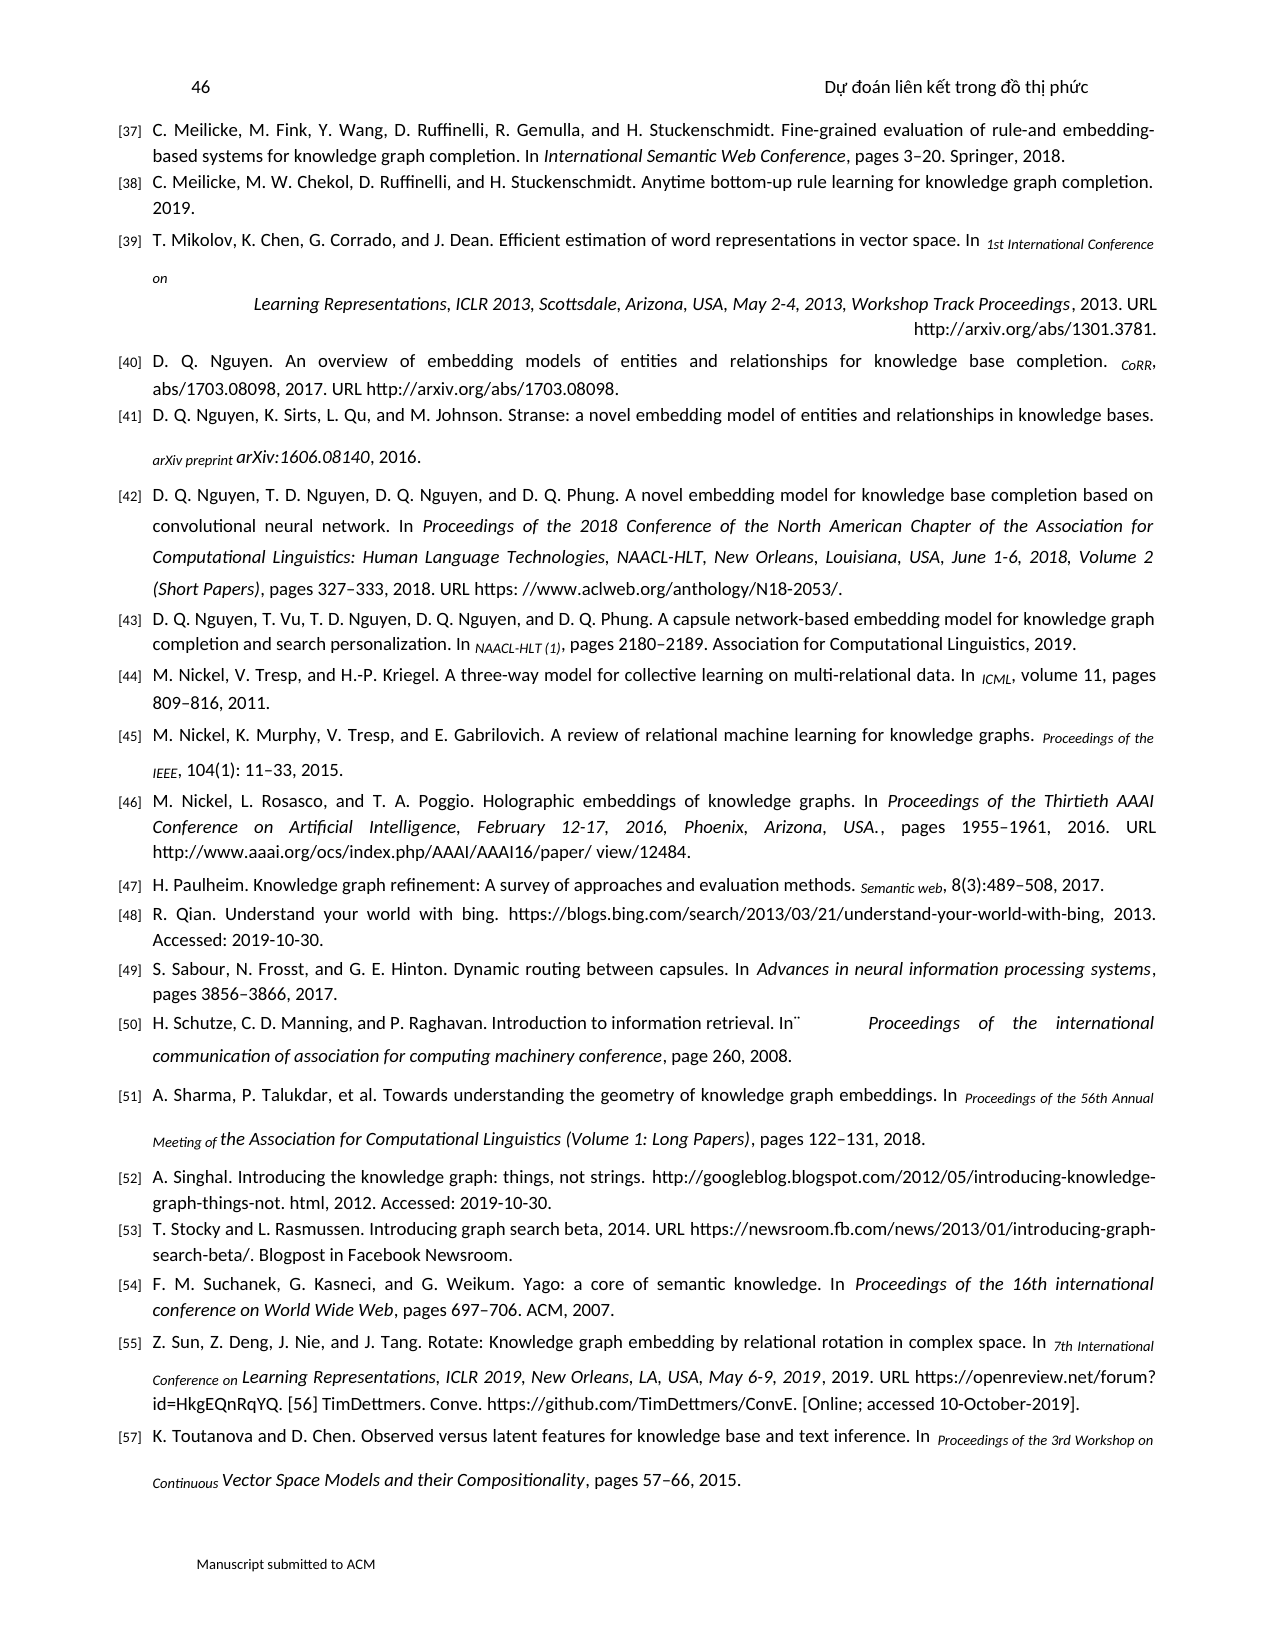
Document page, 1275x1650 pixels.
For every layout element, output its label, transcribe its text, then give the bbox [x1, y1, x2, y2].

list A. Singhal. Introducing the knowledge graph: things, not strings. http://googleblog.blogspot.com/2012/05/introducing-knowledge-graph-things-not. html, 2012. Accessed: 2019-10-30. [118, 1165, 1156, 1214]
list F. M. Suchanek, G. Kasneci, and G. Weikum. Yago: a core of semantic knowledge. In Proceedings of the 16th international conference on World Wide Web, pages 697–706. ACM, 2007. [118, 1272, 1156, 1321]
list M. Nickel, L. Rosasco, and T. A. Poggio. Holographic embeddings of knowledge graphs. In Proceedings of the Thirtieth AAAI Conference on Artificial Intelligence, February 12-17, 2016, Phoenix, Arizona, USA., pages 1955–1961, 2016. URL http://www.aaai.org/ocs/index.php/AAAI/AAAI16/paper/ view/12484. [118, 789, 1156, 864]
list S. Sabour, N. Frosst, and G. E. Hinton. Dynamic routing between capsules. In Advances in neural information processing systems, pages 3856–3866, 2017. [118, 957, 1156, 1005]
list D. Q. Nguyen, T. D. Nguyen, D. Q. Nguyen, and D. Q. Phung. A novel embedding model for knowledge base completion based on convolutional neural network. In Proceedings of the 2018 Conference of the North American Chapter of the Association for Computational Linguistics: Human Language Technologies, NAACL-HLT, New Orleans, Louisiana, USA, June 1-6, 2018, Volume 2 (Short Papers), pages 327–333, 2018. URL https: //www.aclweb.org/anthology/N18-2053/. [118, 483, 1156, 600]
list R. Qian. Understand your world with bing. https://blogs.bing.com/search/2013/03/21/understand-your-world-with-bing, 2013. Accessed: 2019-10-30. [118, 902, 1156, 951]
list D. Q. Nguyen. An overview of embedding models of entities and relationships for knowledge base completion. CoRR, abs/1703.08098, 2017. URL http://arxiv.org/abs/1703.08098. [118, 343, 1156, 400]
list T. Mikolov, K. Chen, G. Corrado, and J. Dean. Efficient estimation of word representations in vector space. In 1st International Conference on [118, 222, 1156, 287]
list M. Nickel, K. Murphy, V. Tresp, and E. Gabrilovich. A review of relational machine learning for knowledge graphs. Proceedings of the IEEE, 104(1): 11–33, 2015. [118, 717, 1156, 782]
list H. Schutze, C. D. Manning, and P. Raghavan. Introduction to information retrieval. In¨ Proceedings of the international communication of association for computing machinery conference, page 260, 2008. [118, 1011, 1156, 1067]
list T. Stocky and L. Rasmussen. Introducing graph search beta, 2014. URL https://newsroom.fb.com/news/2013/01/introducing-graph-search-beta/. Blogpost in Facebook Newsroom. [118, 1217, 1156, 1266]
list Z. Sun, Z. Deng, J. Nie, and J. Tang. Rotate: Knowledge graph embedding by relational rotation in complex space. In 7th International Conference on Learning Representations, ICLR 2019, New Orleans, LA, USA, May 6-9, 2019, 2019. URL https://openreview.net/forum?id=HkgEQnRqYQ. [56] TimDettmers. Conve. https://github.com/TimDettmers/ConvE. [Online; accessed 10-October-2019]. [118, 1324, 1156, 1415]
list K. Toutanova and D. Chen. Observed versus latent features for knowledge base and text inference. In Proceedings of the 3rd Workshop on Continuous Vector Space Models and their Compositionality, pages 57–66, 2015. [118, 1419, 1156, 1492]
list C. Meilicke, M. Fink, Y. Wang, D. Ruffinelli, R. Gemulla, and H. Stuckenschmidt. Fine-grained evaluation of rule-and embedding-based systems for knowledge graph completion. In International Semantic Web Conference, pages 3–20. Springer, 2018. [118, 118, 1156, 167]
list D. Q. Nguyen, K. Sirts, L. Qu, and M. Johnson. Stranse: a novel embedding model of entities and relationships in knowledge bases. arXiv preprint arXiv:1606.08140, 2016. [118, 403, 1156, 469]
text Learning Representations, ICLR 2013, Scottsdale, Arizona, USA, May 2-4, 2013, Workshop Track Proceedings, 2013. URL http://arxiv.org/abs/1301.3781. [118, 292, 1157, 339]
list M. Nickel, V. Tresp, and H.-P. Kriegel. A three-way model for collective learning on multi-relational data. In ICML, volume 11, pages 809–816, 2011. [118, 657, 1156, 714]
list H. Paulheim. Knowledge graph refinement: A survey of approaches and evaluation methods. Semantic web, 8(3):489–508, 2017. [118, 867, 1156, 898]
list D. Q. Nguyen, T. Vu, T. D. Nguyen, D. Q. Nguyen, and D. Q. Phung. A capsule network-based embedding model for knowledge graph completion and search personalization. In NAACL-HLT (1), pages 2180–2189. Association for Computational Linguistics, 2019. [118, 609, 1156, 657]
list C. Meilicke, M. W. Chekol, D. Ruffinelli, and H. Stuckenschmidt. Anytime bottom-up rule learning for knowledge graph completion. 2019. [118, 170, 1156, 219]
list A. Sharma, P. Talukdar, et al. Towards understanding the geometry of knowledge graph embeddings. In Proceedings of the 56th Annual Meeting of the Association for Computational Linguistics (Volume 1: Long Papers), pages 122–131, 2018. [118, 1077, 1156, 1151]
